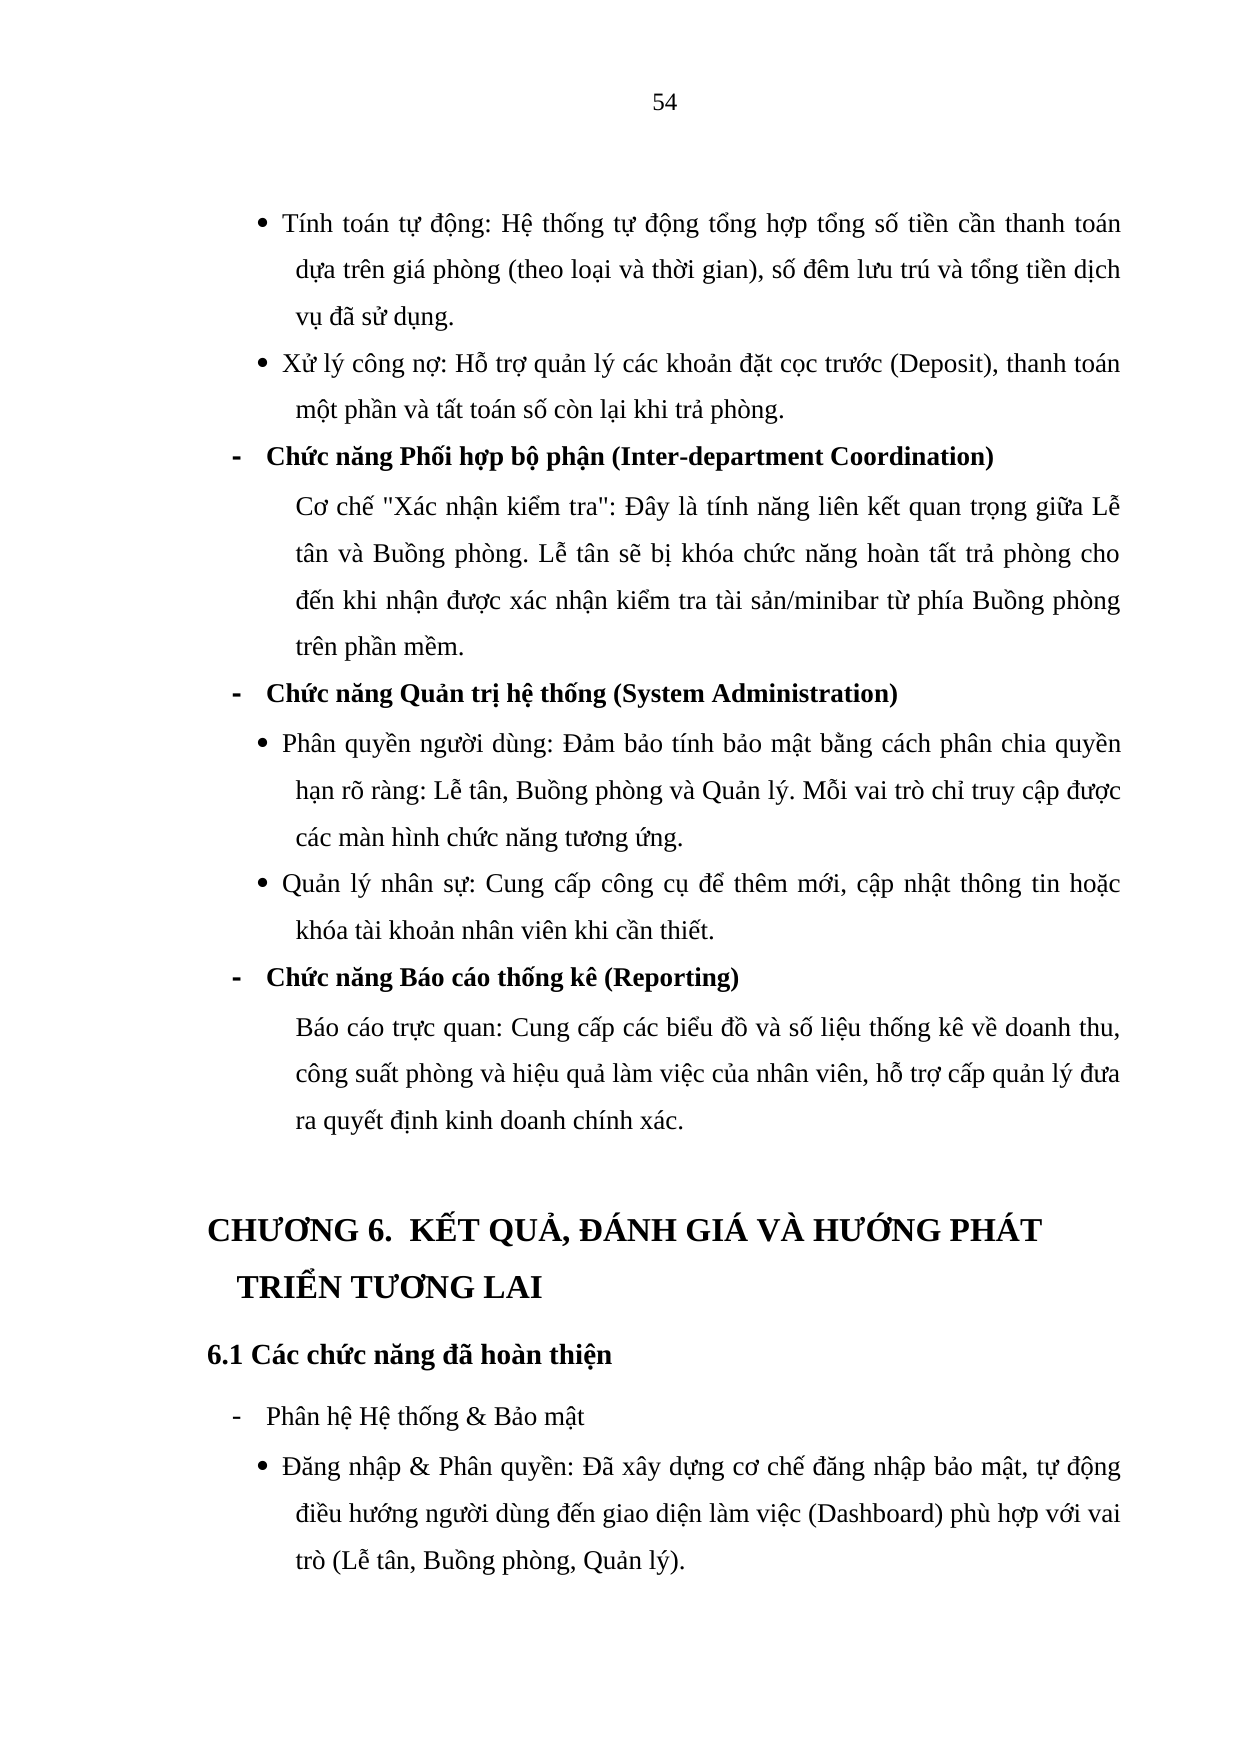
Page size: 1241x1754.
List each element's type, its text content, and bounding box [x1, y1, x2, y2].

list Đăng nhập & Phân quyền: Đã xây dựng cơ chế đăng nhập bảo mật, tự động điều hướng người dùng đến giao diện làm việc (Dashboard) phù hợp với vai trò (Lễ tân, Buồng phòng, Quản lý). [258, 1450, 1122, 1575]
text Báo cáo trực quan: Cung cấp các biểu đồ và số liệu thống kê về doanh thu, công suất phòng và hiệu quả làm việc của nhân viên, hỗ trợ cấp quản lý đưa ra quyết định kinh doanh chính xác. [295, 1011, 1122, 1135]
list Quản lý nhân sự: Cung cấp công cụ để thêm mới, cập nhật thông tin hoặc khóa tài khoản nhân viên khi cần thiết. [258, 867, 1122, 945]
subtitle KẾT QUẢ, ĐÁNH GIÁ VÀ HƯỚNG PHÁT TRIỂN TƯƠNG LAI [207, 1210, 1122, 1306]
list Tính toán tự động: Hệ thống tự động tổng hợp tổng số tiền cần thanh toán dựa trên giá phòng (theo loại và thời gian), số đêm lưu trú và tổng tiền dịch vụ đã sử dụng. [258, 207, 1122, 331]
list Chức năng Quản trị hệ thống (System Administration) [228, 677, 1122, 711]
list Xử lý công nợ: Hỗ trợ quản lý các khoản đặt cọc trước (Deposit), thanh toán một phần và tất toán số còn lại khi trả phòng. [258, 347, 1122, 425]
text Cơ chế "Xác nhận kiểm tra": Đây là tính năng liên kết quan trọng giữa Lễ tân và Buồng phòng. Lễ tân sẽ bị khóa chức năng hoàn tất trả phòng cho đến khi nhận được xác nhận kiểm tra tài sản/minibar từ phía Buồng phòng trên phần mềm. [295, 490, 1122, 662]
list Chức năng Báo cáo thống kê (Reporting) [228, 961, 1122, 994]
list Phân quyền người dùng: Đảm bảo tính bảo mật bằng cách phân chia quyền hạn rõ ràng: Lễ tân, Buồng phòng và Quản lý. Mỗi vai trò chỉ truy cập được các màn hình chức năng tương ứng. [258, 727, 1122, 852]
list Phân hệ Hệ thống & Bảo mật [228, 1400, 1122, 1434]
subtitle Các chức năng đã hoàn thiện [207, 1337, 1122, 1371]
list Chức năng Phối hợp bộ phận (Inter-department Coordination) [228, 440, 1122, 474]
